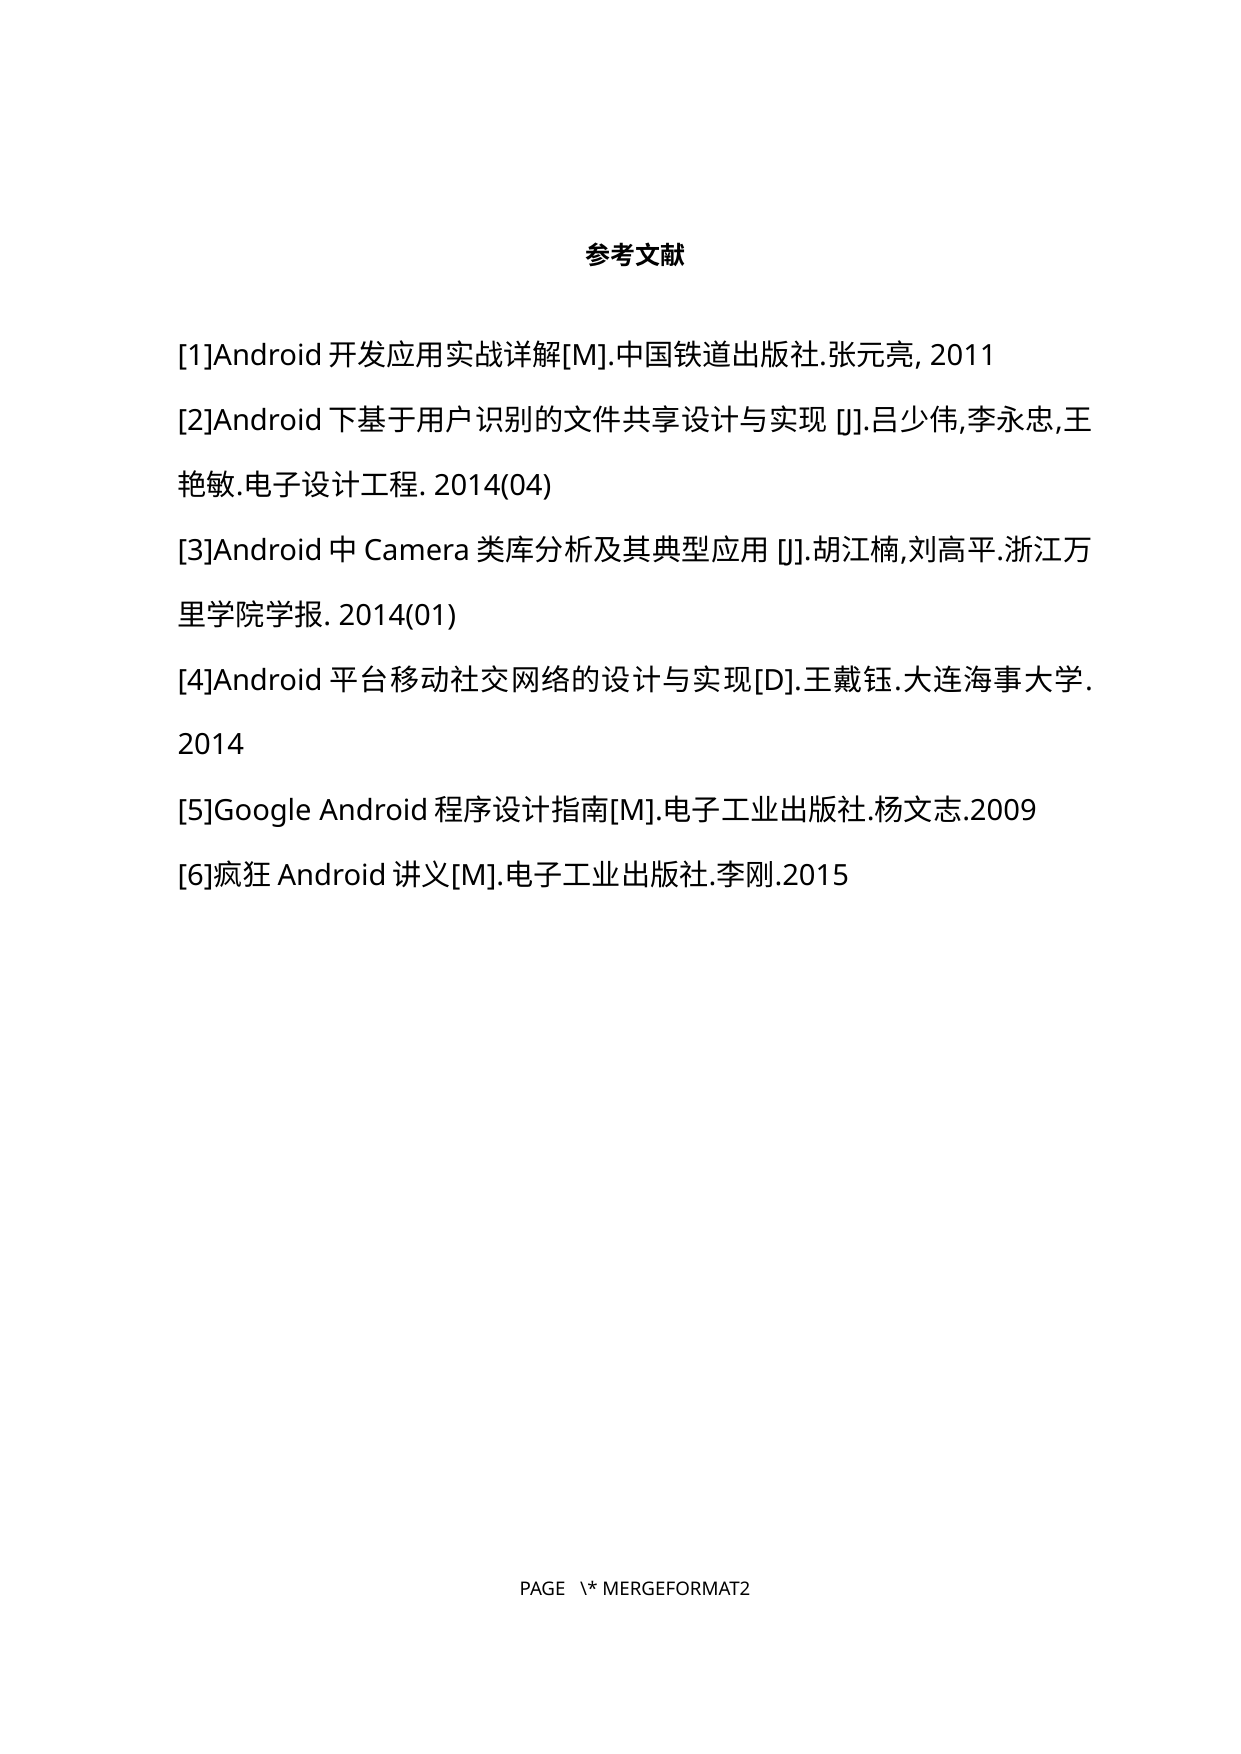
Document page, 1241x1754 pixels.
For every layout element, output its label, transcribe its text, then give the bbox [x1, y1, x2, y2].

text [3]Android中Camera类库分析及其典型应用 [J].胡江楠,刘高平.浙江万里学院学报. 2014(01) [177, 515, 1092, 645]
text [6]疯狂Android讲义[M].电子工业出版社.李刚.2015 [177, 840, 1092, 905]
text [5]Google Android程序设计指南[M].电子工业出版社.杨文志.2009 [177, 775, 1092, 840]
text [4]Android平台移动社交网络的设计与实现[D].王戴钰.大连海事大学. 2014 [177, 645, 1092, 775]
text [1]Android开发应用实战详解[M].中国铁道出版社.张元亮, 2011 [177, 320, 1092, 385]
subtitle 参考文献 [177, 221, 1092, 286]
text [2]Android下基于用户识别的文件共享设计与实现 [J].吕少伟,李永忠,王艳敏.电子设计工程. 2014(04) [177, 385, 1092, 515]
